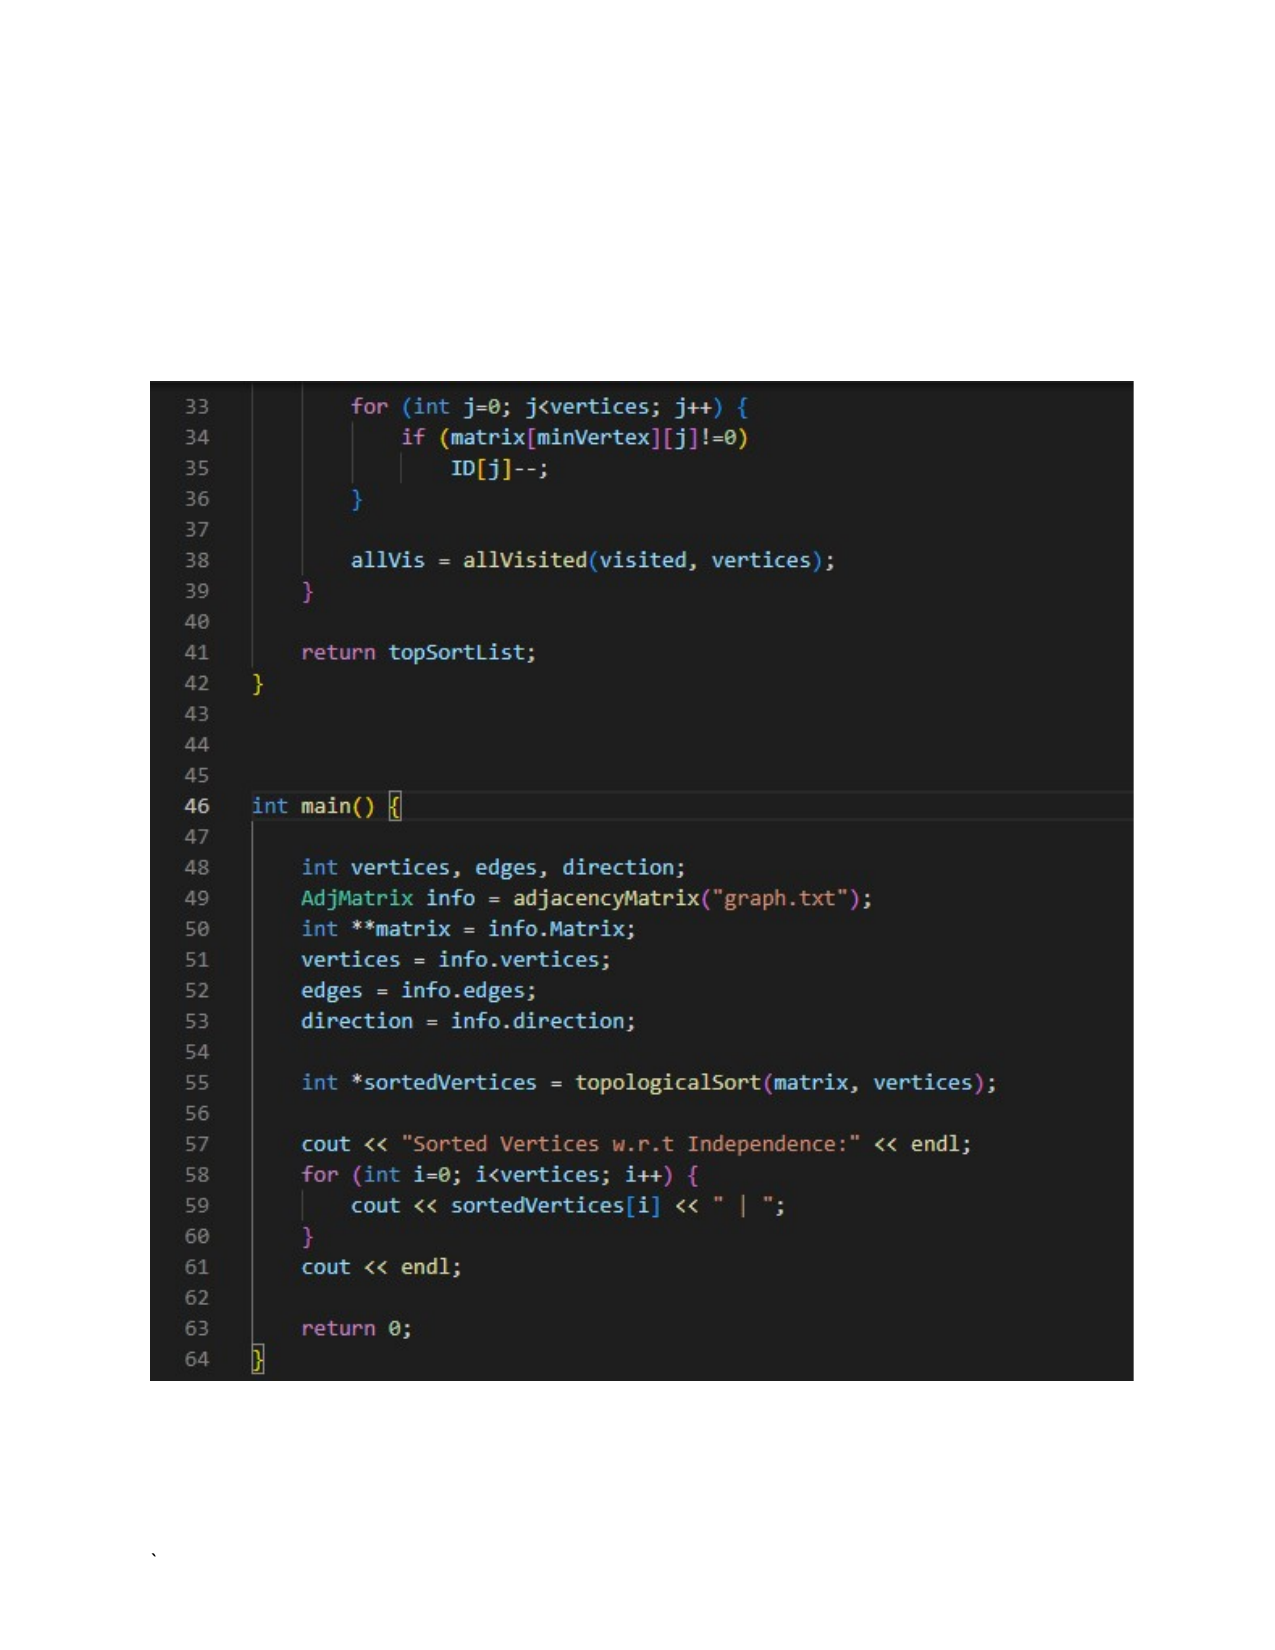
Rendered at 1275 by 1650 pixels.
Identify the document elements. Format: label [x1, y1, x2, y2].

picture [150, 381, 1134, 1381]
